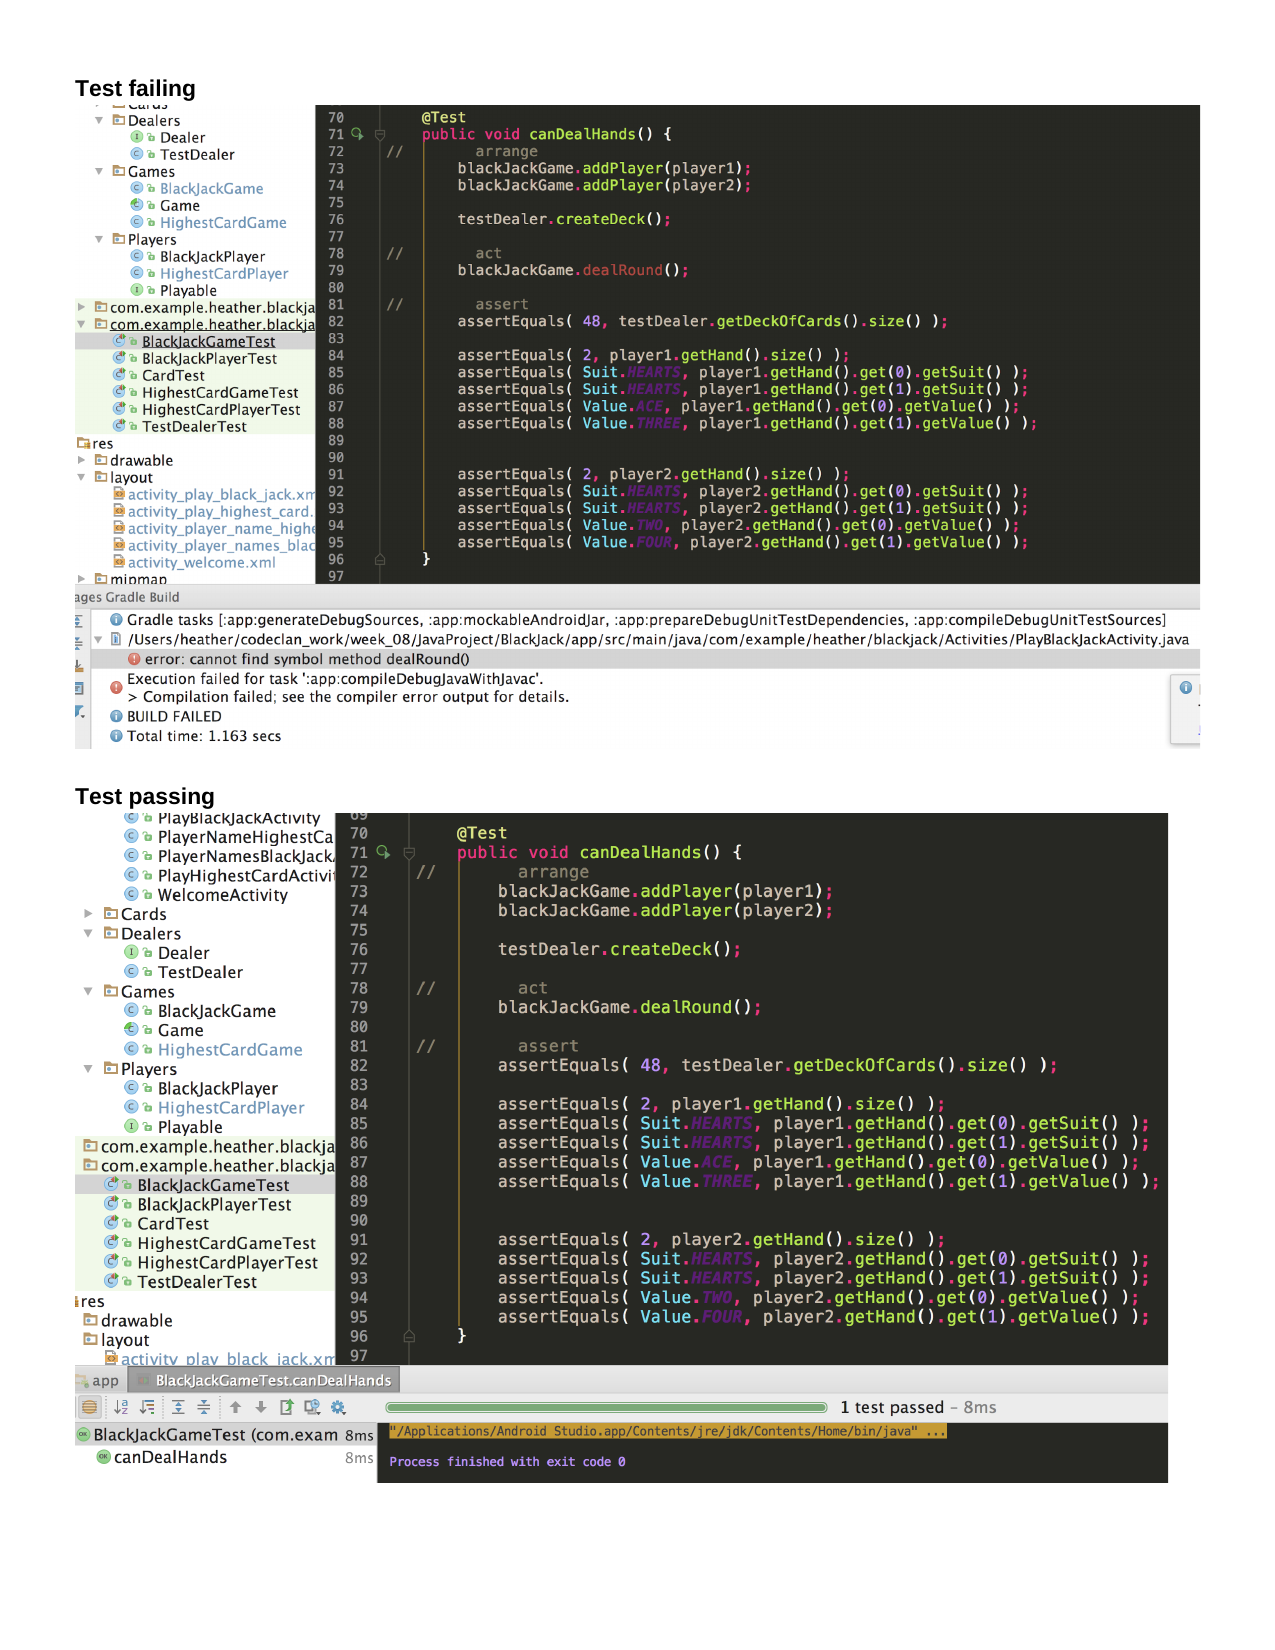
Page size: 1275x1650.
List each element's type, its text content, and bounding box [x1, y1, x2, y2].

text Test passing [75, 783, 1200, 809]
picture [75, 105, 1200, 749]
text Test failing [75, 75, 1200, 105]
picture [75, 813, 1169, 1483]
